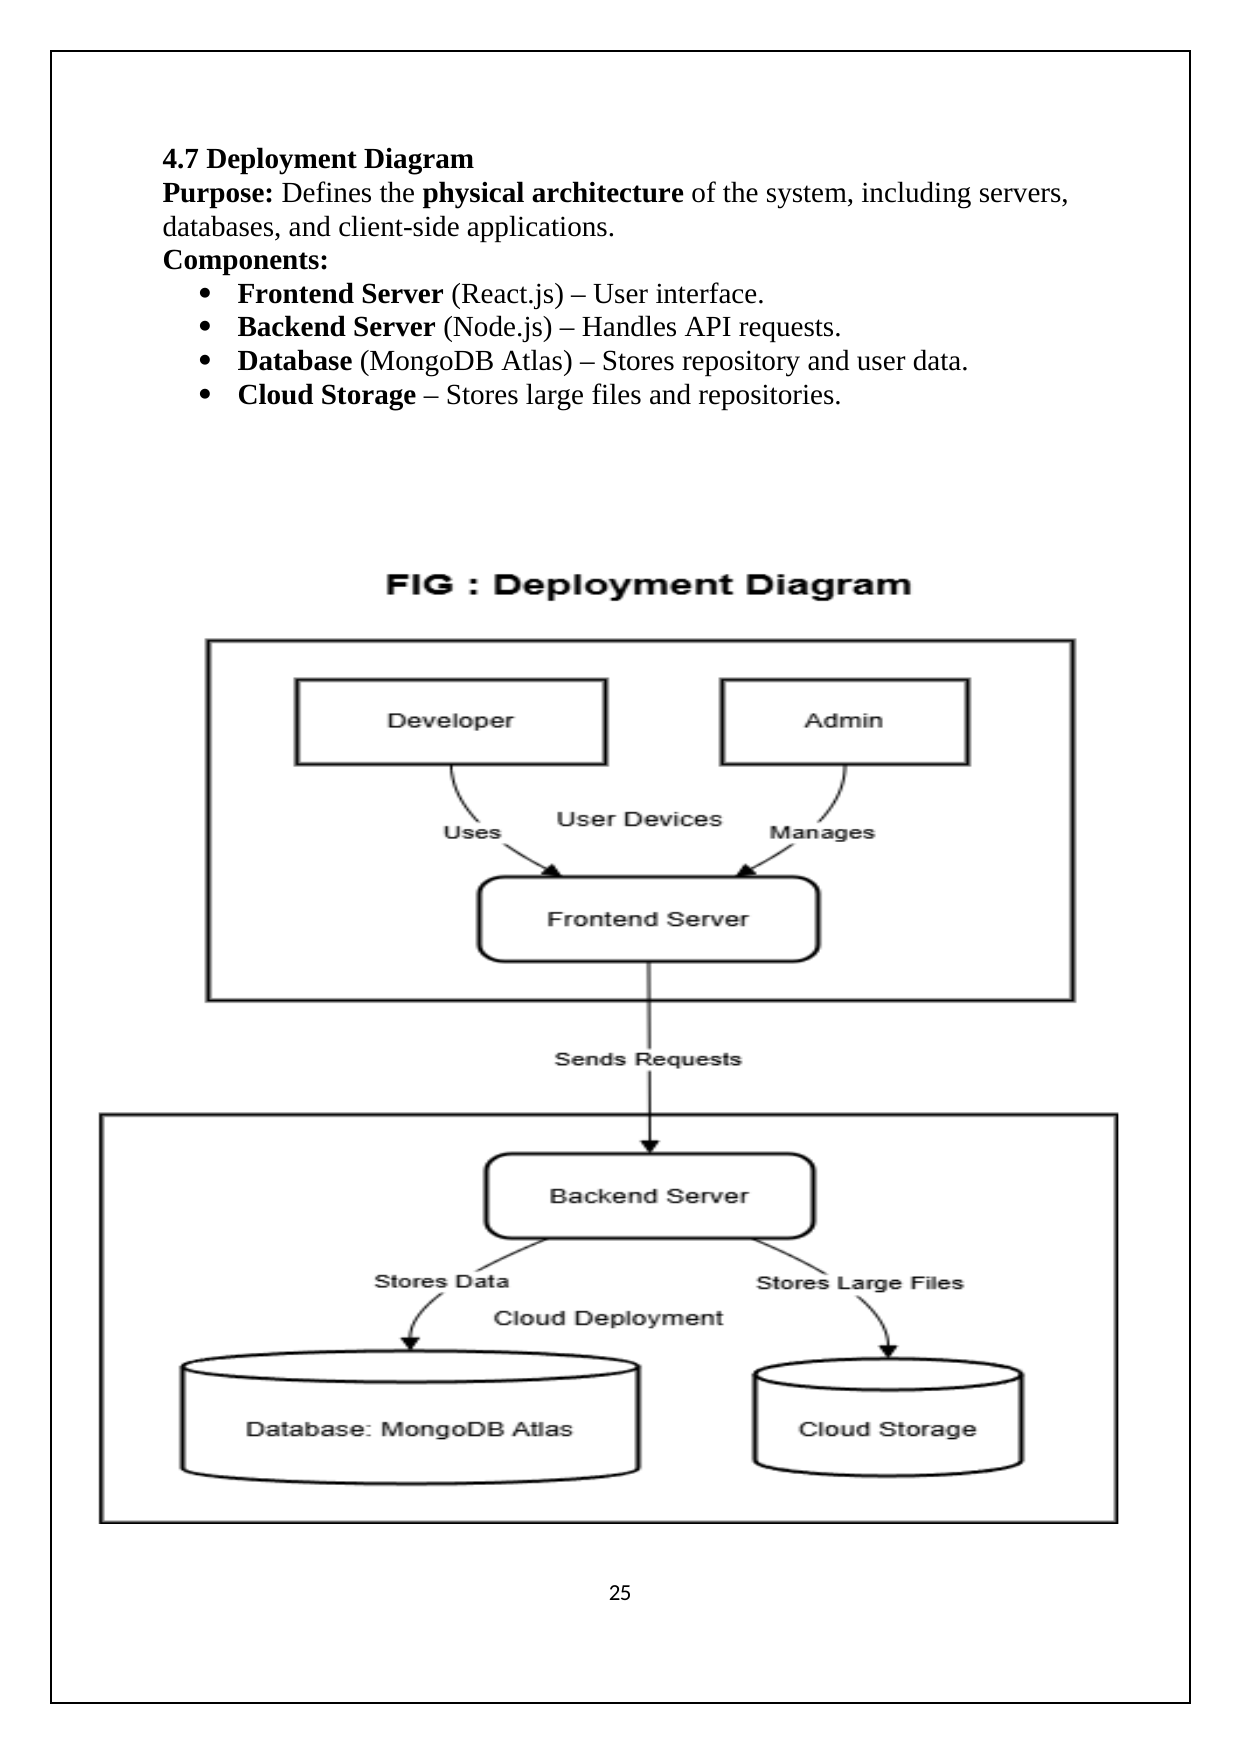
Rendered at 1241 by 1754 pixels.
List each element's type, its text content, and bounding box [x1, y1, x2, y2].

list Frontend Server (React.js) – User interface. [200, 276, 1078, 309]
text Purpose: Defines the physical architecture of the system, including servers, databases, and client-side applications. [162, 175, 1078, 242]
list Cloud Storage – Stores large files and repositories. [200, 377, 1078, 410]
text Components: [162, 242, 1078, 276]
picture [98, 562, 1119, 1524]
list Database (MongoDB Atlas) – Stores repository and user data. [200, 343, 1078, 377]
text 4.7 Deployment Diagram [162, 142, 1078, 175]
list Backend Server (Node.js) – Handles API requests. [200, 309, 1078, 343]
